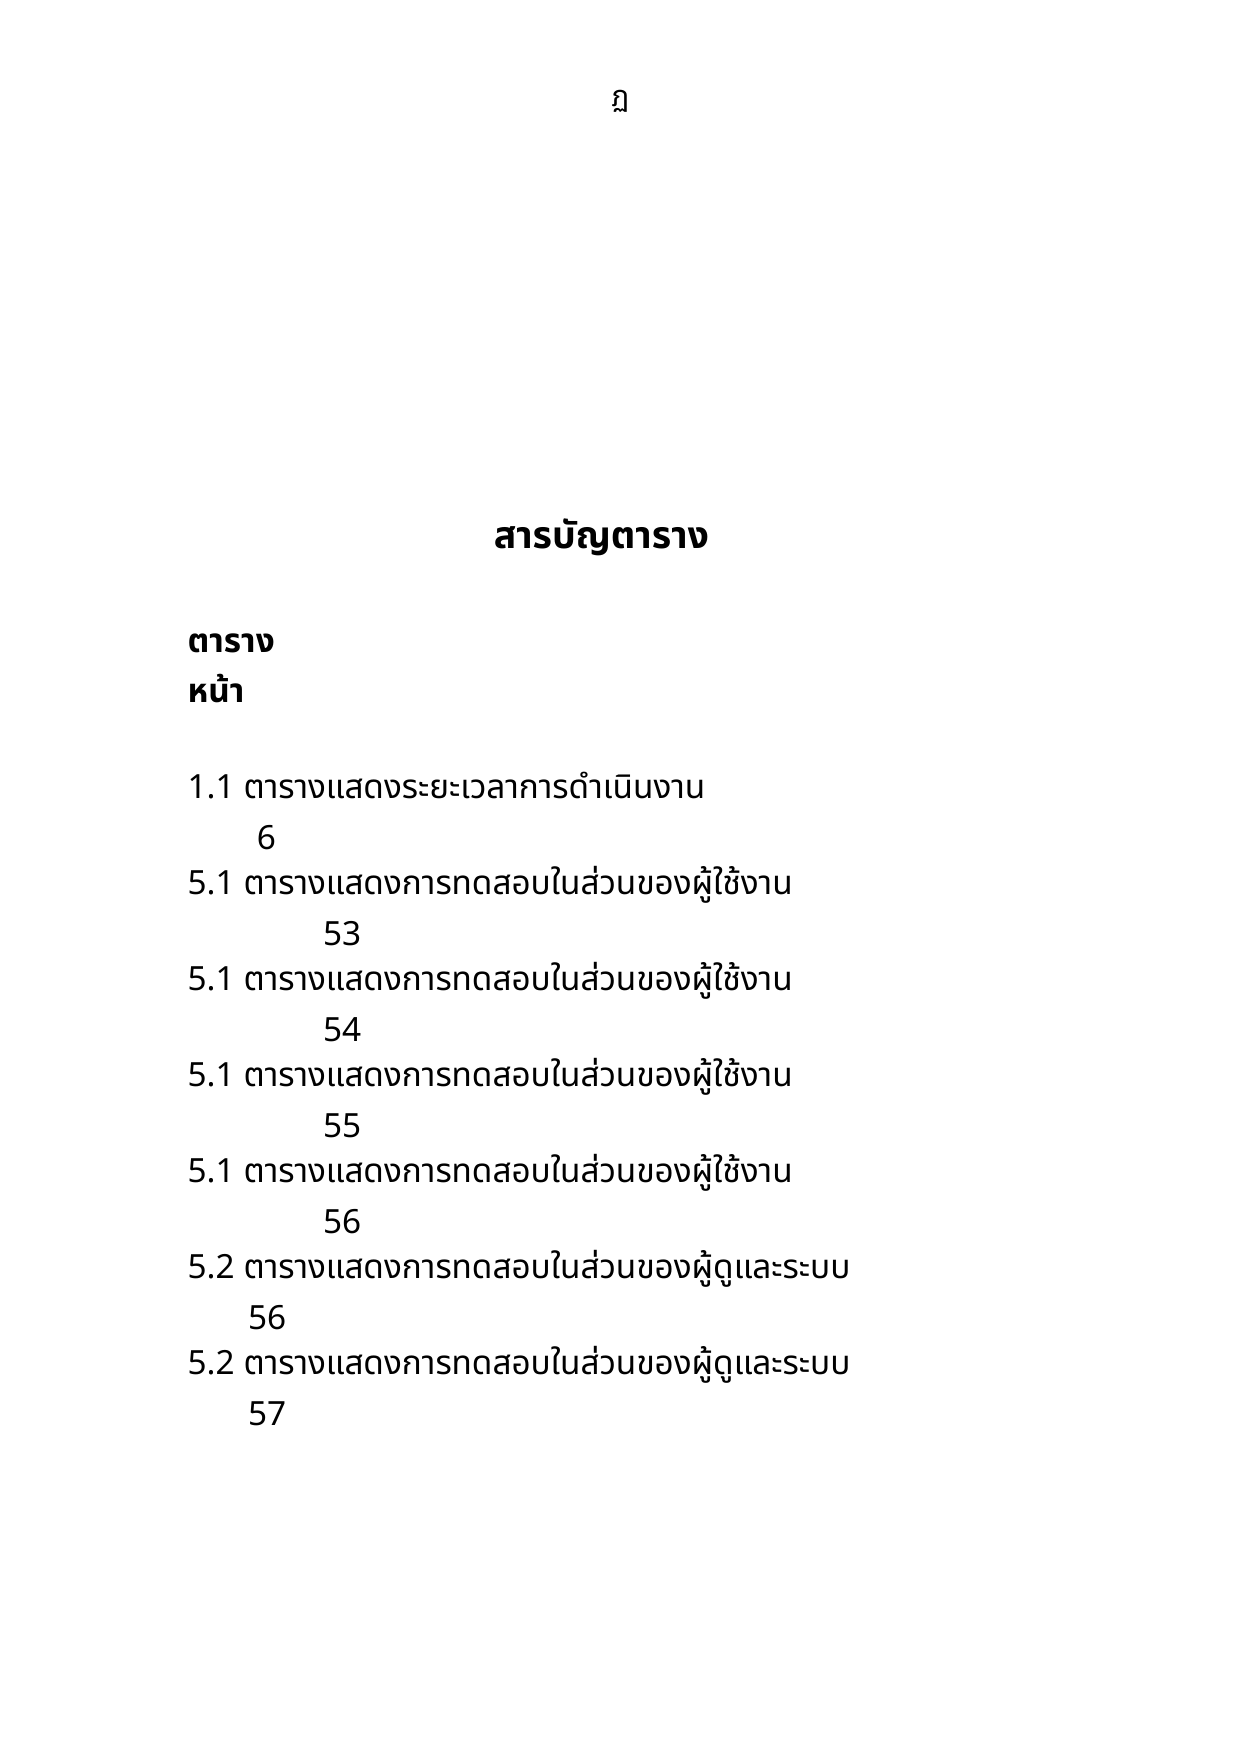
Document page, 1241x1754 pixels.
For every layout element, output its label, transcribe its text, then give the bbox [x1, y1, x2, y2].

text 5.1 ตารางแสดงการทดสอบในส่วนของผู้ใช้งาน 56 [173, 1147, 1053, 1243]
text 5.1 ตารางแสดงการทดสอบในส่วนของผู้ใช้งาน 55 [173, 1051, 1053, 1147]
text ตาราง หน้า [187, 617, 1053, 717]
text 5.2 ตารางแสดงการทดสอบในส่วนของผู้ดูและระบบ 57 [173, 1339, 1053, 1435]
text 5.1 ตารางแสดงการทดสอบในส่วนของผู้ใช้งาน 53 [173, 859, 1053, 955]
text 1.1 ตารางแสดงระยะเวลาการดําเนินงาน 6 [173, 763, 1053, 859]
text 5.1 ตารางแสดงการทดสอบในส่วนของผู้ใช้งาน 54 [173, 955, 1053, 1051]
text สารบัญตาราง [150, 509, 1053, 566]
text 5.2 ตารางแสดงการทดสอบในส่วนของผู้ดูและระบบ 56 [173, 1243, 1053, 1339]
